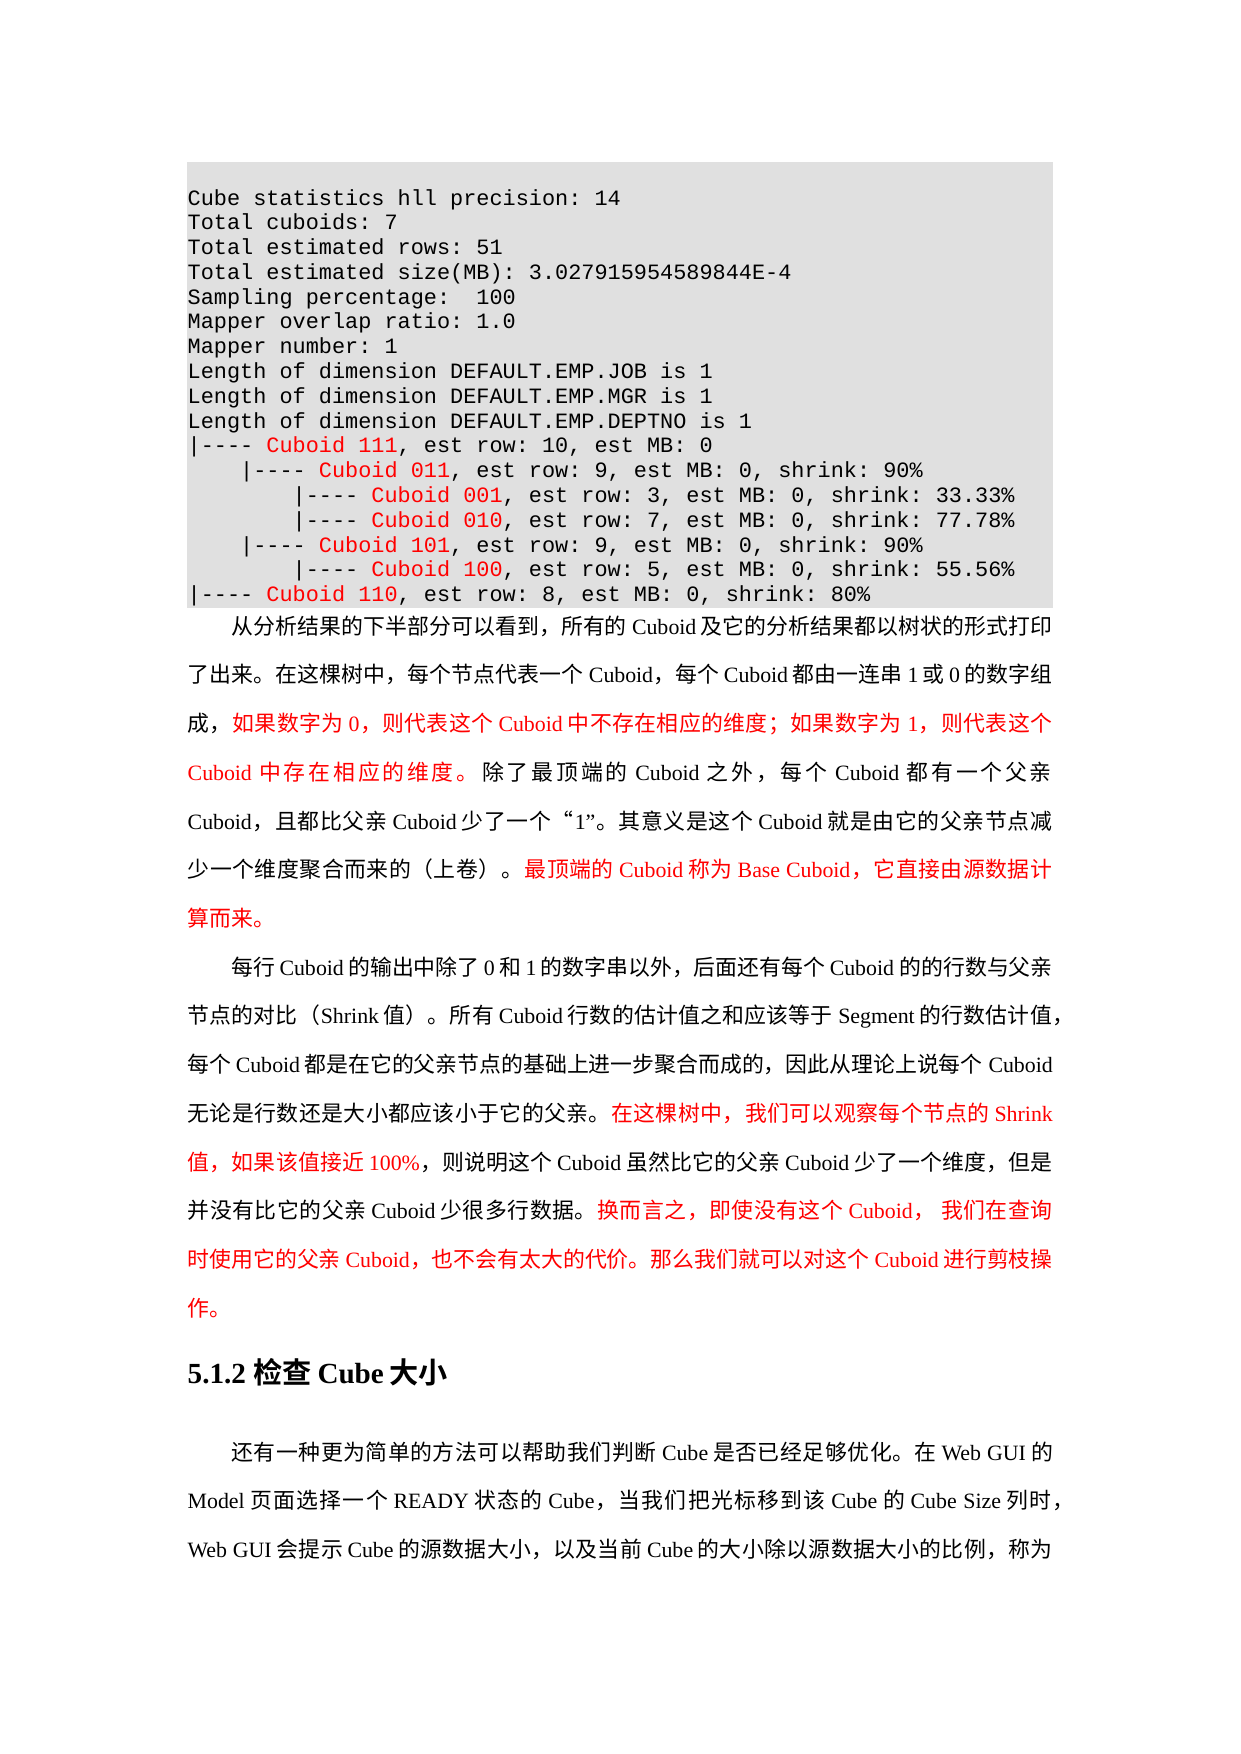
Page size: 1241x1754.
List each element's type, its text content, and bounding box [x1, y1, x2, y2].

text Length of dimension DEFAULT.EMP.JOB is 1 [187, 360, 1053, 385]
text |---- Cuboid 101, est row: 9, est MB: 0, shrink: 90% [187, 534, 1053, 559]
text |---- Cuboid 111, est row: 10, est MB: 0 [187, 435, 1053, 459]
text Length of dimension DEFAULT.EMP.MGR is 1 [187, 385, 1053, 410]
text |---- Cuboid 100, est row: 5, est MB: 0, shrink: 55.56% [187, 559, 1053, 583]
subtitle 5.1.2 检查Cube大小 [187, 1339, 1053, 1404]
text |---- Cuboid 110, est row: 8, est MB: 0, shrink: 80% [187, 583, 1053, 608]
text Total estimated size(MB): 3.027915954589844E-4 [187, 261, 1053, 286]
text |---- Cuboid 010, est row: 7, est MB: 0, shrink: 77.78% [187, 509, 1053, 534]
text 每行Cuboid的输出中除了0和1的数字串以外，后面还有每个Cuboid 的的行数与父亲节点的对比（Shrink值）。所有Cuboid行数的估计值之和应该等于Segment的行数估计值，每个Cuboid都是在它的父亲节点的基础上进一步聚合而成的，因此从理论上说每个Cuboid无论是行数还是大小都应该小于它的父亲。在这棵树中，我们可以观察每个节点的Shrink值，如果该值接近100%，则说明这个Cuboid虽然比它的父亲Cuboid少了一个维度，但是并没有比它的父亲Cuboid少很多行数据。换而言之，即使没有这个Cuboid， 我们在查询时使用它的父亲Cuboid，也不会有太大的代价。那么我们就可以对这个Cuboid进行剪枝操作。 [187, 949, 1053, 1323]
text Mapper overlap ratio: 1.0 [187, 311, 1053, 336]
text 从分析结果的下半部分可以看到，所有的Cuboid及它的分析结果都以树状的形式打印了出来。在这棵树中，每个节点代表一个Cuboid，每个Cuboid都由一连串1或0的数字组成，如果数字为0，则代表这个Cuboid中不存在相应的维度；如果数字为1，则代表这个Cuboid中存在相应的维度。除了最顶端的Cuboid之外，每个Cuboid都有一个父亲Cuboid，且都比父亲Cuboid少了一个“1”。其意义是这个Cuboid就是由它的父亲节点减少一个维度聚合而来的（上卷）。最顶端的Cuboid称为Base Cuboid，它直接由源数据计算而来。 [187, 608, 1053, 933]
text Total cuboids: 7 [187, 212, 1053, 236]
text Mapper number: 1 [187, 336, 1053, 360]
text |---- Cuboid 001, est row: 3, est MB: 0, shrink: 33.33% [187, 484, 1053, 509]
text Sampling percentage: 100 [187, 286, 1053, 311]
text |---- Cuboid 011, est row: 9, est MB: 0, shrink: 90% [187, 459, 1053, 484]
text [187, 1434, 1053, 1564]
text Total estimated rows: 51 [187, 236, 1053, 261]
text Cube statistics hll precision: 14 [187, 187, 1053, 212]
text Length of dimension DEFAULT.EMP.DEPTNO is 1 [187, 410, 1053, 435]
